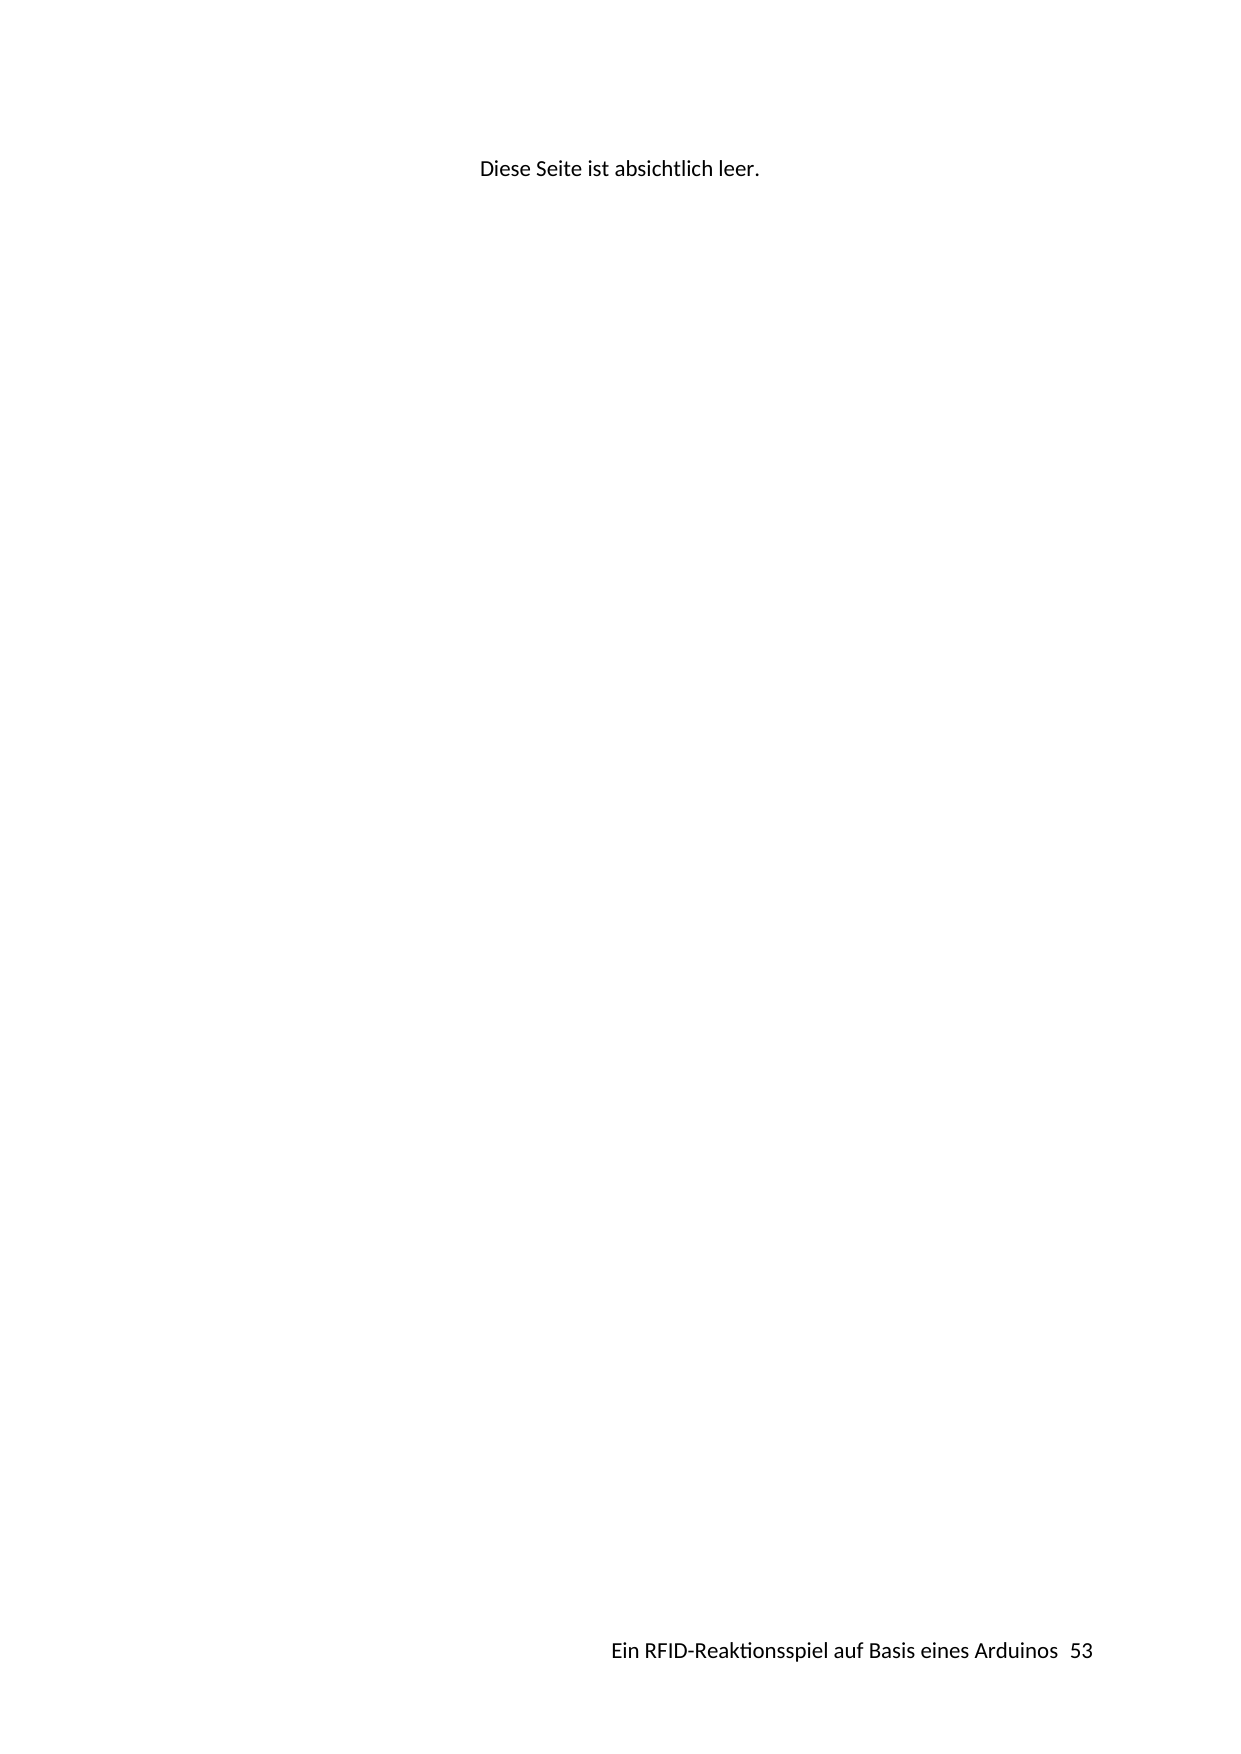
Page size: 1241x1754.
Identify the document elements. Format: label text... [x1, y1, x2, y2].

text Diese Seite ist absichtlich leer. [148, 154, 1093, 182]
